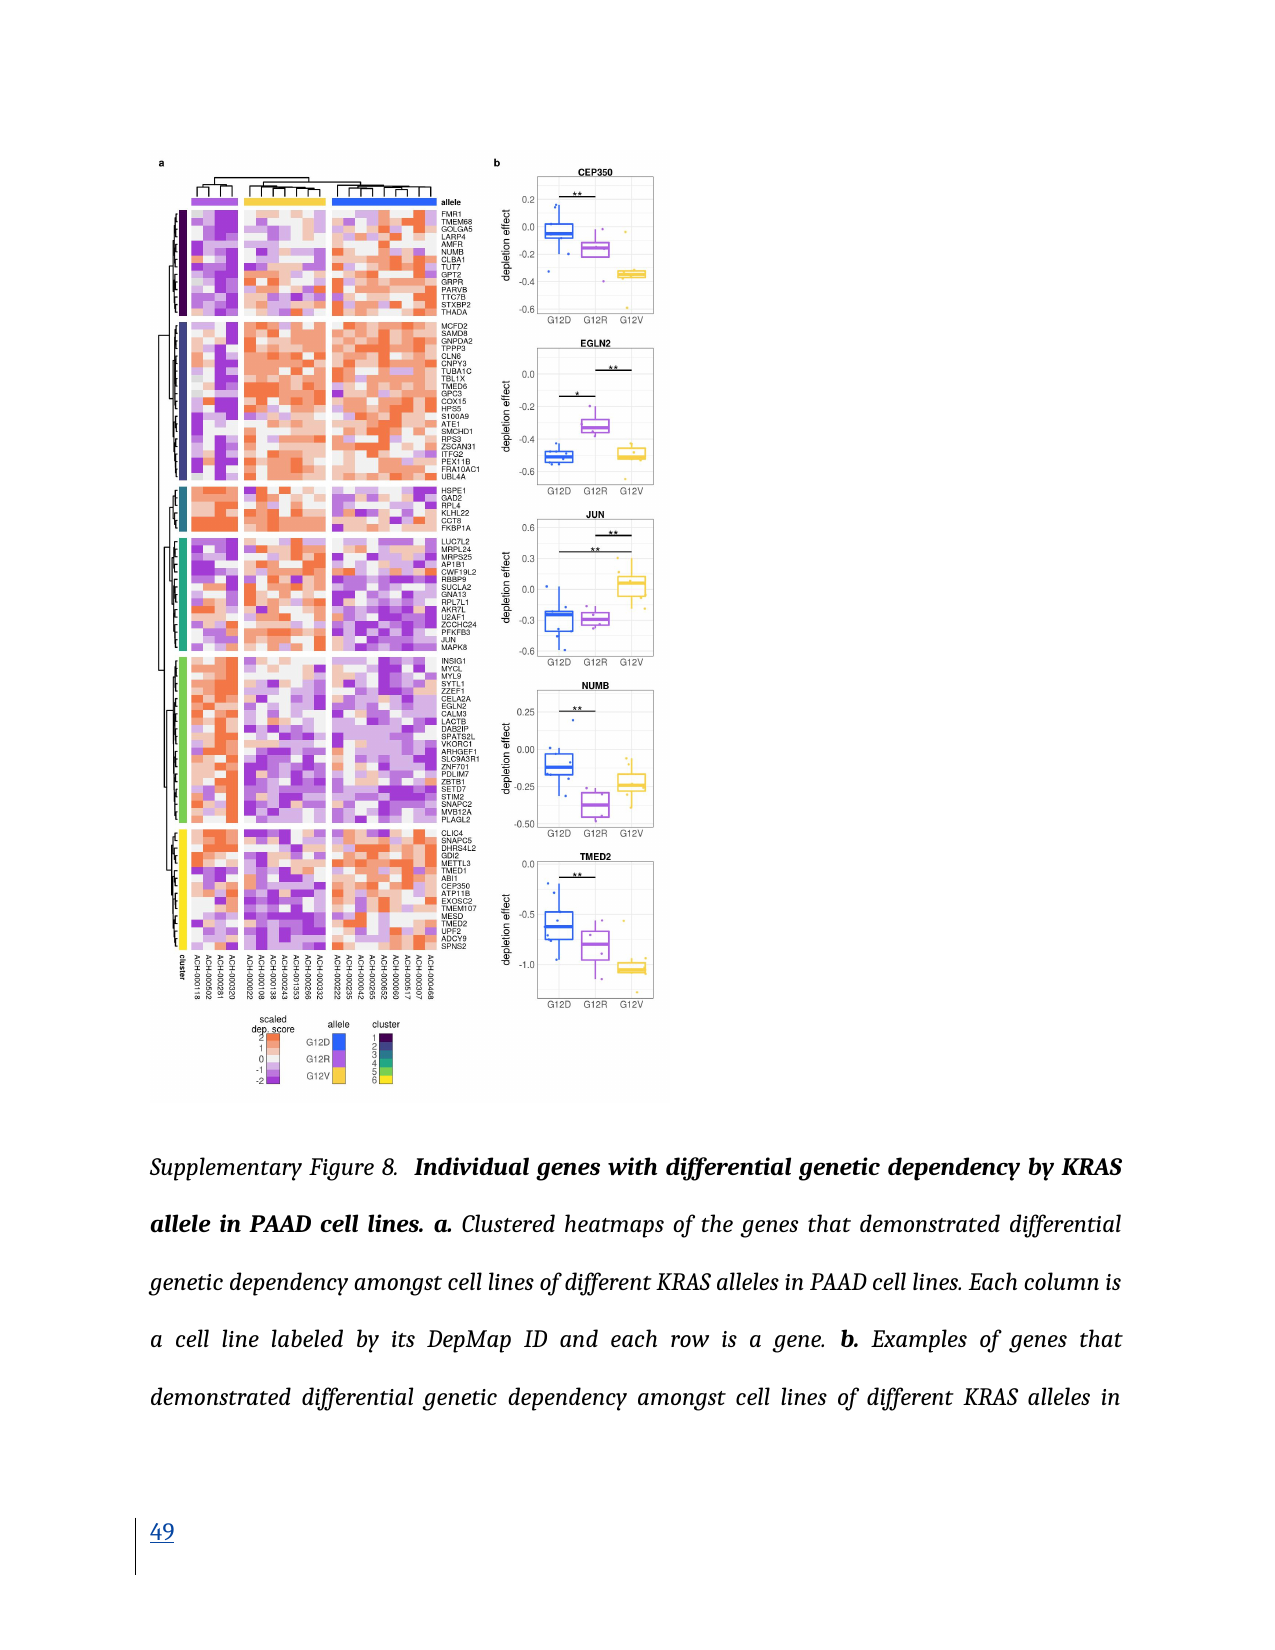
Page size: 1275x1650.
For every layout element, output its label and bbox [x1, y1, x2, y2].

text [150, 1152, 1125, 1411]
picture [150, 150, 670, 1103]
